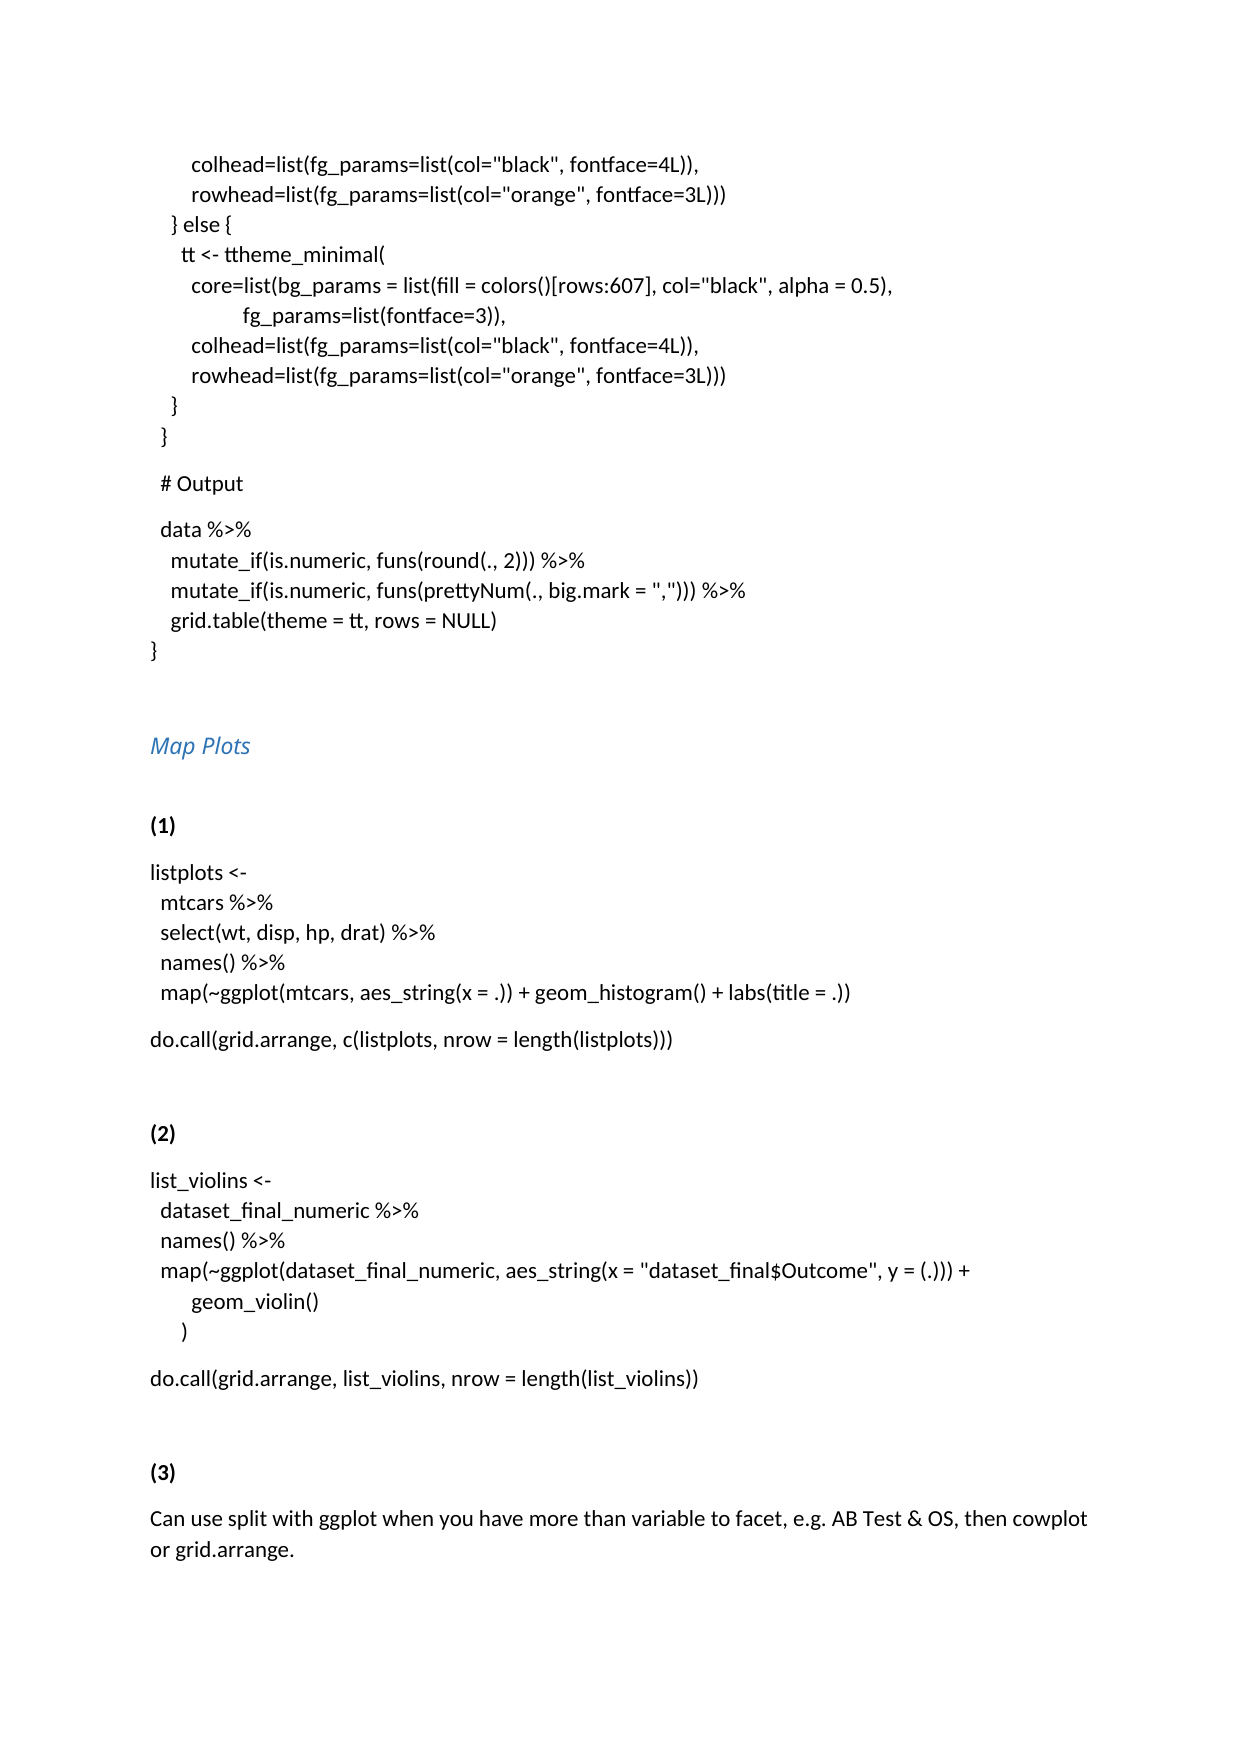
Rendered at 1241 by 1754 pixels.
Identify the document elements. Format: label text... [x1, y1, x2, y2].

text (3) [150, 1458, 1090, 1486]
text data %>% mutate_if(is.numeric, funs(round(., 2))) %>% mutate_if(is.numeric, funs(prettyNum(., big.mark = ","))) %>% grid.table(theme = tt, rows = NULL) } [150, 516, 1090, 664]
text # Output [150, 469, 1090, 497]
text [150, 150, 1090, 450]
text (2) [150, 1119, 1090, 1147]
text Can use split with ggplot when you have more than variable to facet, e.g. AB Test & OS, then cowplot or grid.arrange. [150, 1504, 1090, 1563]
text listplots <- mtcars %>% select(wt, disp, hp, drat) %>% names() %>% map(~ggplot(mtcars, aes_string(x = .)) + geom_histogram() + labs(title = .)) [150, 858, 1090, 1007]
text do.call(grid.arrange, list_violins, nrow = length(list_violins)) [150, 1364, 1090, 1392]
subtitle Map Plots [150, 730, 1090, 761]
text (1) [150, 811, 1090, 839]
text do.call(grid.arrange, c(listplots, nrow = length(listplots))) [150, 1025, 1090, 1053]
text list_violins <- dataset_final_numeric %>% names() %>% map(~ggplot(dataset_final_numeric, aes_string(x = "dataset_final$Outcome", y = (.))) + geom_violin() ) [150, 1166, 1090, 1345]
